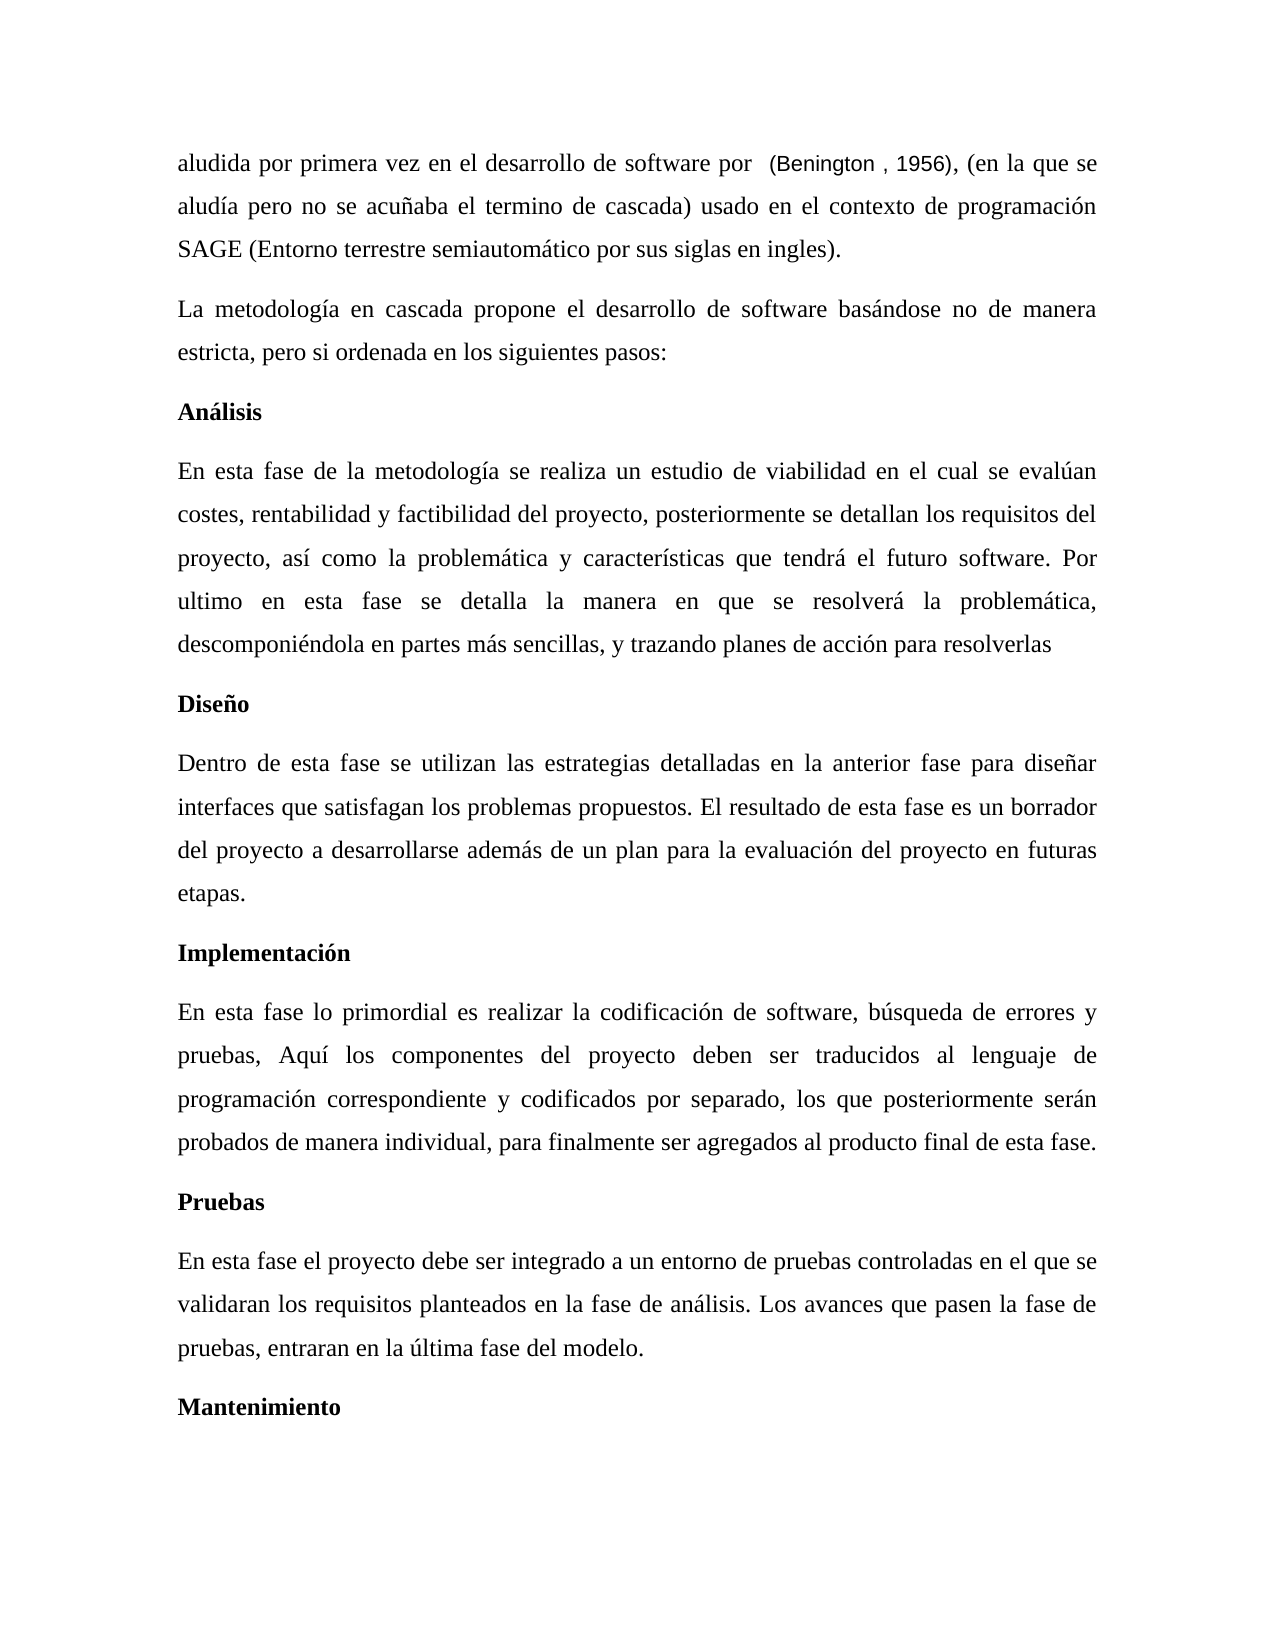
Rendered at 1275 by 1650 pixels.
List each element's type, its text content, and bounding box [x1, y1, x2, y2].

text En esta fase lo primordial es realizar la codificación de software, búsqueda de errores y pruebas, Aquí los componentes del proyecto deben ser traducidos al lenguaje de programación correspondiente y codificados por separado, los que posteriormente serán probados de manera individual, para finalmente ser agregados al producto final de esta fase. [177, 997, 1098, 1156]
text Mantenimiento [177, 1392, 1098, 1421]
text Diseño [177, 689, 1098, 717]
text Dentro de esta fase se utilizan las estrategias detalladas en la anterior fase para diseñar interfaces que satisfagan los problemas propuestos. El resultado de esta fase es un borrador del proyecto a desarrollarse además de un plan para la evaluación del proyecto en futuras etapas. [177, 748, 1098, 907]
text La metodología en cascada propone el desarrollo de software basándose no de manera estricta, pero si ordenada en los siguientes pasos: [177, 294, 1098, 366]
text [177, 148, 1098, 263]
text En esta fase el proyecto debe ser integrado a un entorno de pruebas controladas en el que se validaran los requisitos planteados en la fase de análisis. Los avances que pasen la fase de pruebas, entraran en la última fase del modelo. [177, 1246, 1098, 1361]
text En esta fase de la metodología se realiza un estudio de viabilidad en el cual se evalúan costes, rentabilidad y factibilidad del proyecto, posteriormente se detallan los requisitos del proyecto, así como la problemática y características que tendrá el futuro software. Por ultimo en esta fase se detalla la manera en que se resolverá la problemática, descomponiéndola en partes más sencillas, y trazando planes de acción para resolverlas [177, 456, 1098, 658]
text Implementación [177, 938, 1098, 966]
text Análisis [177, 397, 1098, 425]
text Pruebas [177, 1187, 1098, 1215]
